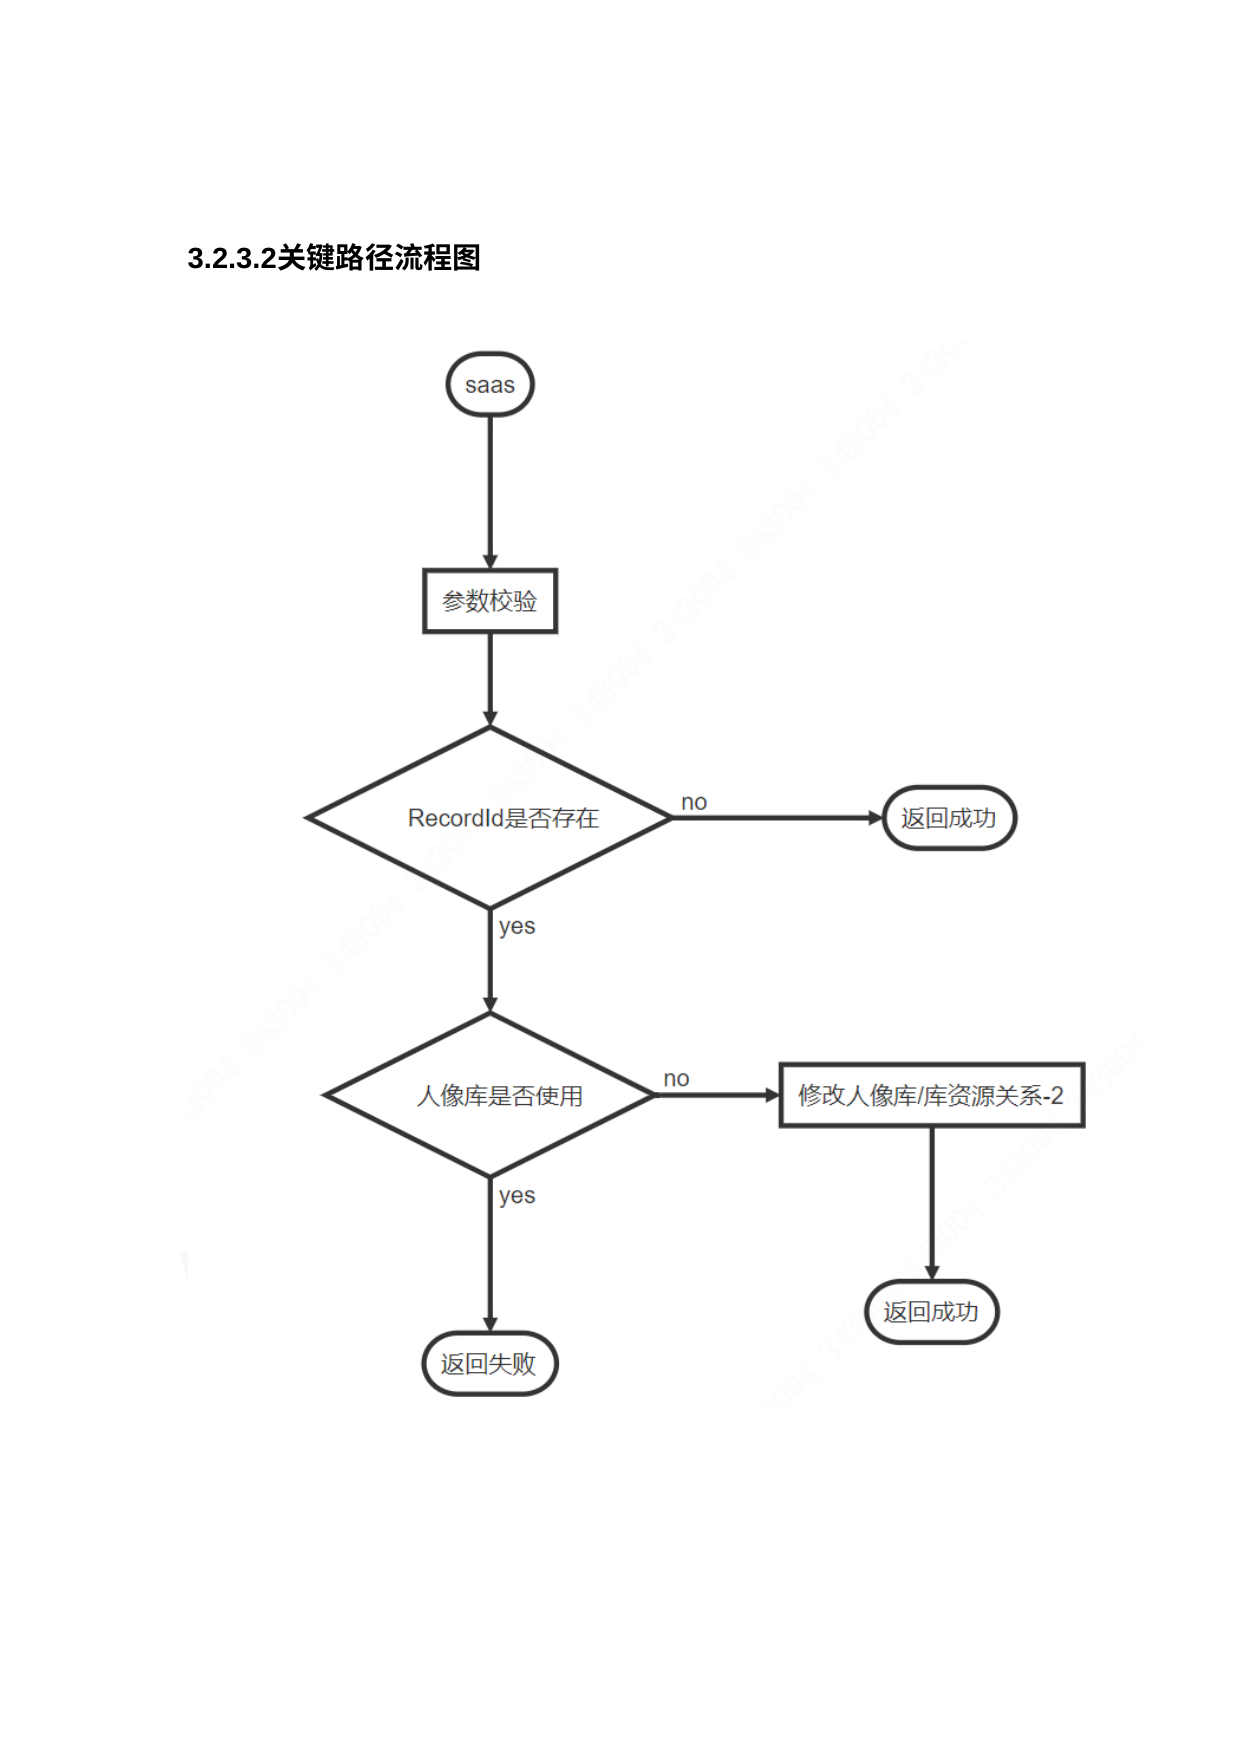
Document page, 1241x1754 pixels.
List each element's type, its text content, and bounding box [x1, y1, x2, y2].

subtitle 关键路径流程图 [187, 224, 1053, 289]
picture [187, 342, 1145, 1410]
